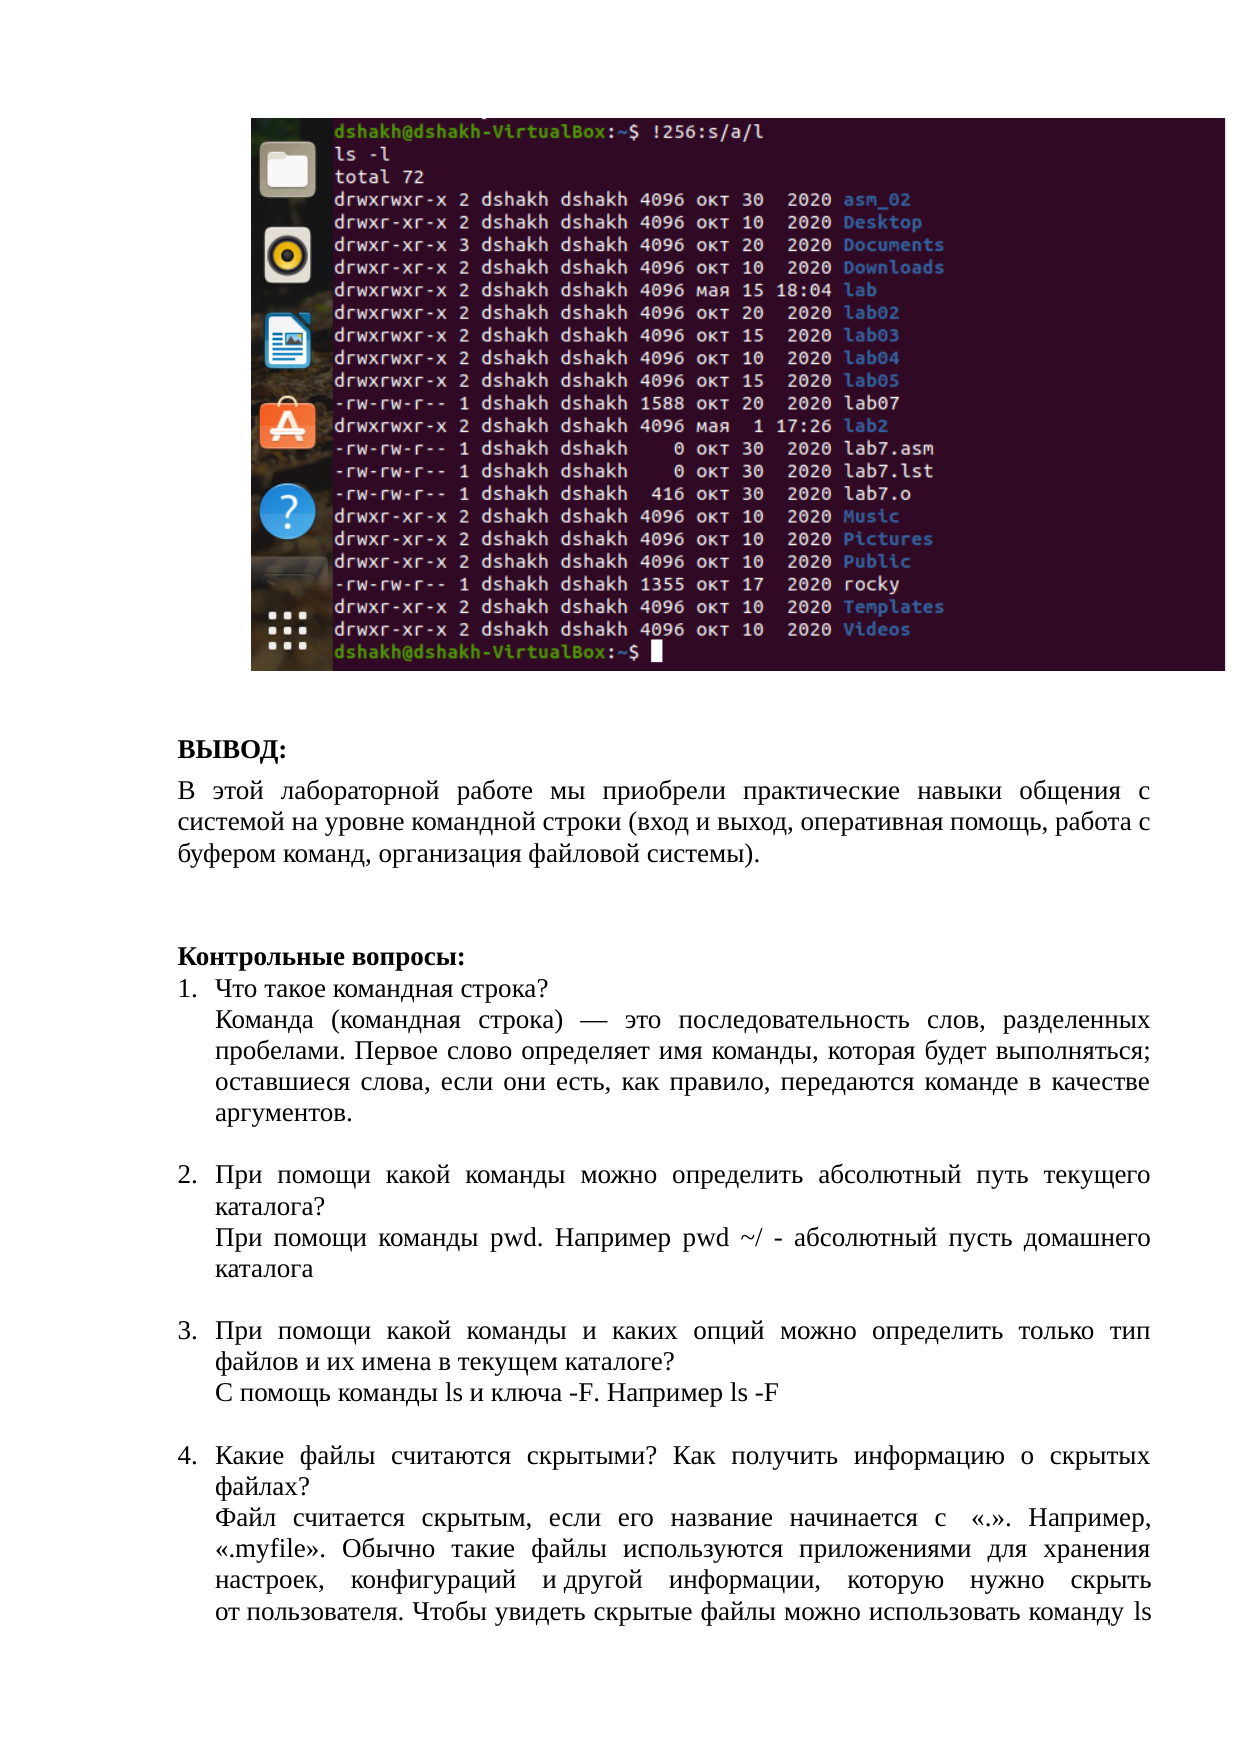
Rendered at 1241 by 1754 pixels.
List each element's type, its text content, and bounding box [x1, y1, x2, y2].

list Команда (командная строка) — это последовательность слов, разделенных пробелами. Первое слово определяет имя команды, которая будет выполняться; оставшиеся слова, если они есть, как правило, передаются команде в качестве аргументов. [215, 1003, 1152, 1127]
list При помощи какой команды и каких опций можно определить только тип файлов и их имена в текущем каталоге? [177, 1314, 1152, 1377]
list При помощи какой команды можно определить абсолютный путь текущего каталога? [177, 1158, 1152, 1221]
list С помощь команды ls и ключа -F. Например ls -F [215, 1377, 1152, 1408]
list При помощи команды pwd. Например pwd ~/ - абсолютный пусть домашнего каталога [215, 1221, 1152, 1283]
text ВЫВОД: [177, 733, 1152, 764]
picture [251, 118, 1226, 671]
text Контрольные вопросы: [177, 941, 1152, 972]
text В этой лабораторной работе мы приобрели практические навыки общения с системой на уровне командной строки (вход и выход, оперативная помощь, работа с буфером команд, организация файловой системы). [177, 774, 1152, 868]
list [215, 1501, 1152, 1626]
list Что такое командная строка? [177, 972, 1152, 1003]
list Какие файлы считаются скрытыми? Как получить информацию о скрытых файлах? [177, 1439, 1152, 1501]
